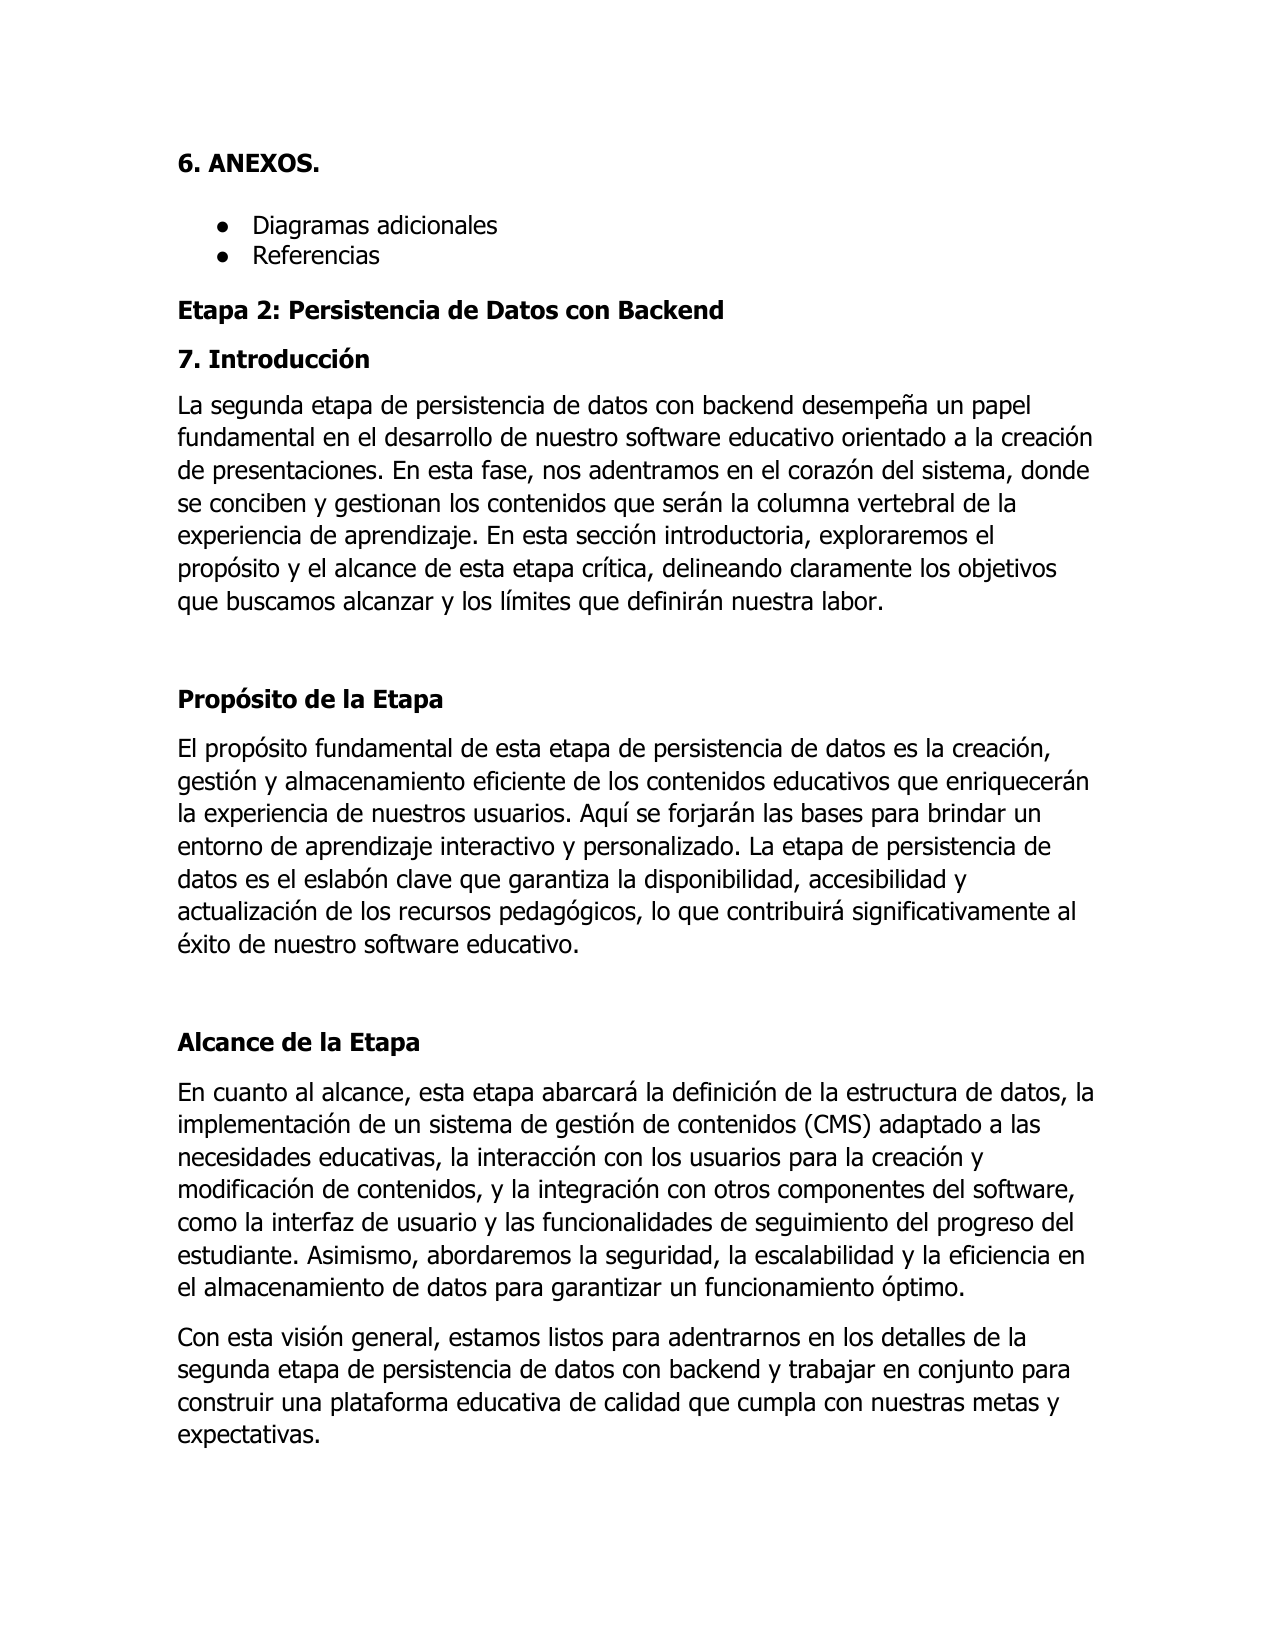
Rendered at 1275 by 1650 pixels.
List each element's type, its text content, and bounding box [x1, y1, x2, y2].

text Propósito de la Etapa [177, 683, 1098, 714]
subtitle 7. Introducción [177, 344, 1098, 374]
text El propósito fundamental de esta etapa de persistencia de datos es la creación, gestión y almacenamiento eficiente de los contenidos educativos que enriquecerán la experiencia de nuestros usuarios. Aquí se forjarán las bases para brindar un entorno de aprendizaje interactivo y personalizado. La etapa de persistencia de datos es el eslabón clave que garantiza la disponibilidad, accesibilidad y actualización de los recursos pedagógicos, lo que contribuirá significativamente al éxito de nuestro software educativo. [177, 733, 1098, 958]
subtitle Referencias [215, 239, 1098, 269]
subtitle Diagramas adicionales [215, 209, 1098, 239]
text Alcance de la Etapa [177, 1027, 1098, 1057]
subtitle 6. ANEXOS. [177, 148, 1098, 178]
text Con esta visión general, estamos listos para adentrarnos en los detalles de la segunda etapa de persistencia de datos con backend y trabajar en conjunto para construir una plataforma educativa de calidad que cumpla con nuestras metas y expectativas. [177, 1321, 1098, 1449]
text En cuanto al alcance, esta etapa abarcará la definición de la estructura de datos, la implementación de un sistema de gestión de contenidos (CMS) adaptado a las necesidades educativas, la interacción con los usuarios para la creación y modificación de contenidos, y la integración con otros componentes del software, como la interfaz de usuario y las funcionalidades de seguimiento del progreso del estudiante. Asimismo, abordaremos la seguridad, la escalabilidad y la eficiencia en el almacenamiento de datos para garantizar un funcionamiento óptimo. [177, 1076, 1098, 1302]
subtitle Etapa 2: Persistencia de Datos con Backend [177, 294, 1098, 325]
text La segunda etapa de persistencia de datos con backend desempeña un papel fundamental en el desarrollo de nuestro software educativo orientado a la creación de presentaciones. En esta fase, nos adentramos en el corazón del sistema, donde se conciben y gestionan los contenidos que serán la columna vertebral de la experiencia de aprendizaje. En esta sección introductoria, exploraremos el propósito y el alcance de esta etapa crítica, delineando claramente los objetivos que buscamos alcanzar y los límites que definirán nuestra labor. [177, 389, 1098, 615]
